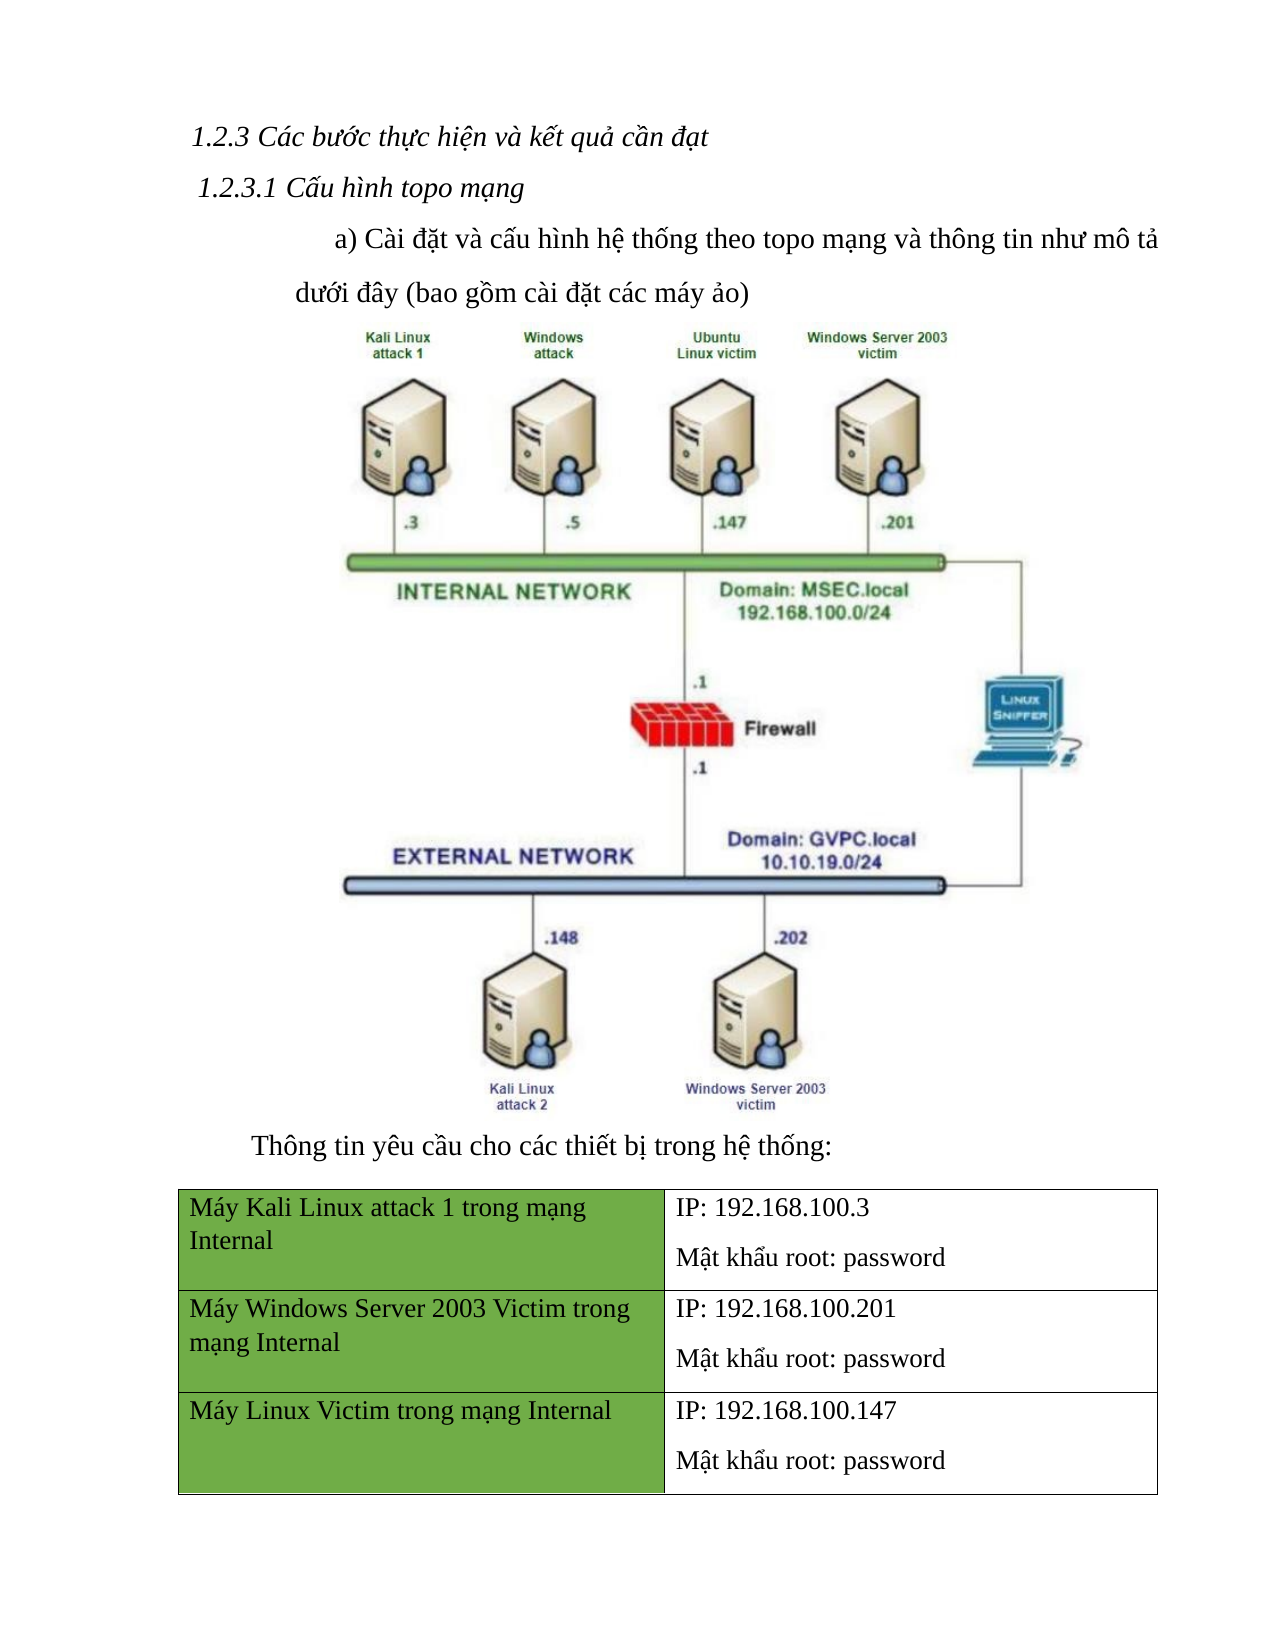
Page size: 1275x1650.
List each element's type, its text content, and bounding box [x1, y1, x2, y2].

table_cell Máy Linux Victim trong mạng Internal [179, 1393, 664, 1493]
text a) Cài đặt và cấu hình hệ thống theo topo mạng và thông tin như mô tả [177, 221, 1158, 254]
table_cell IP: 192.168.100.147 Mật khẩu root: password [665, 1393, 1157, 1493]
table_cell IP: 192.168.100.201 Mật khẩu root: password [665, 1291, 1157, 1392]
subtitle 1.2.3.1 Cấu hình topo mạng [197, 170, 1157, 203]
text Thông tin yêu cầu cho các thiết bị trong hệ thống: [251, 1128, 1157, 1162]
picture [339, 322, 1091, 1121]
table_cell Máy Windows Server 2003 Victim trong mạng Internal [179, 1291, 664, 1392]
table_header Máy Kali Linux attack 1 trong mạng Internal [179, 1190, 664, 1290]
table_header IP: 192.168.100.3 Mật khẩu root: password [665, 1190, 1157, 1290]
text dưới đây (bao gồm cài đặt các máy ảo) [295, 275, 1157, 308]
subtitle 1.2.3 Các bước thực hiện và kết quả cần đạt [191, 119, 1157, 152]
